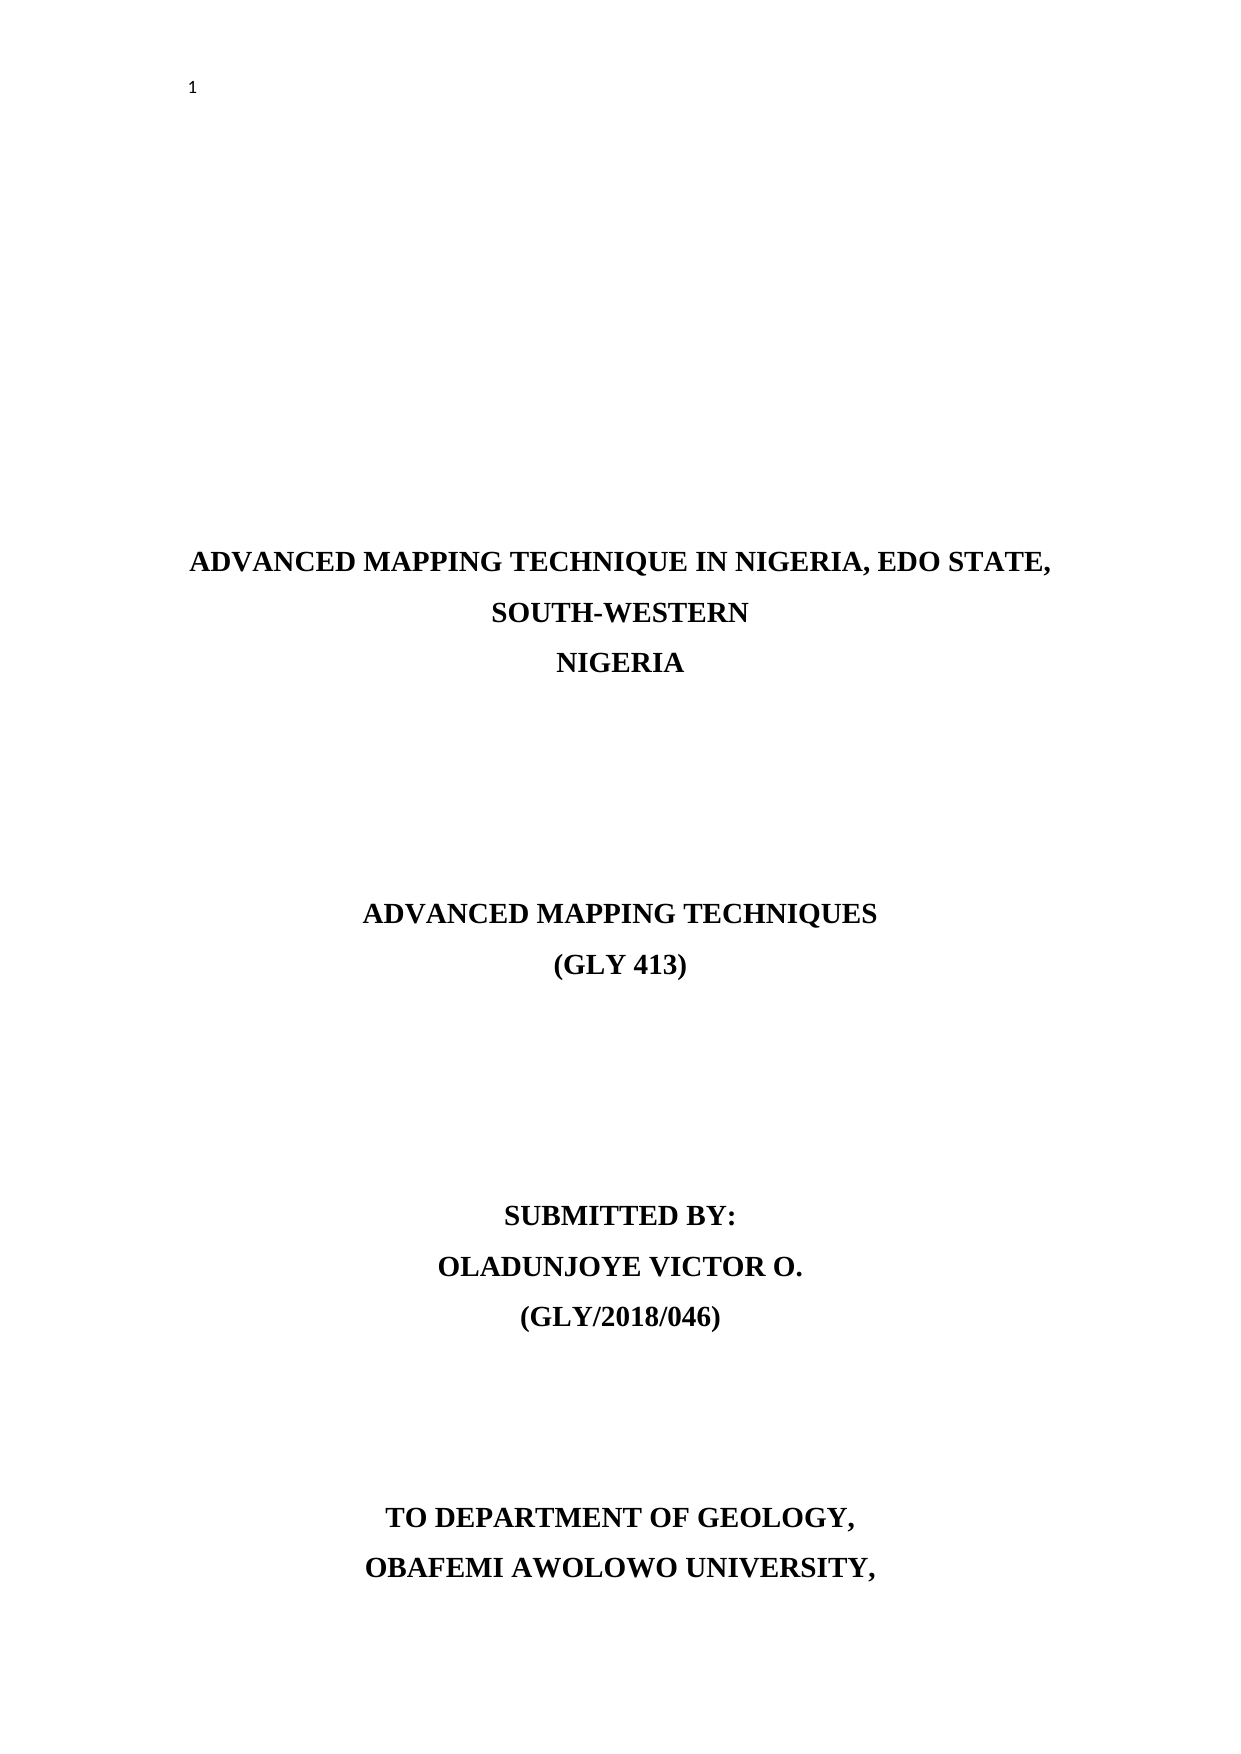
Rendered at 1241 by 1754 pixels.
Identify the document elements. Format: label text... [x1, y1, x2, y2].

text (GLY 413) [187, 947, 1053, 980]
text ADVANCED MAPPING TECHNIQUE IN NIGERIA, EDO STATE, SOUTH-WESTERN [187, 544, 1053, 628]
text NIGERIA [187, 645, 1053, 678]
text OLADUNJOYE VICTOR O. [187, 1249, 1053, 1282]
text OBAFEMI AWOLOWO UNIVERSITY, [187, 1551, 1053, 1584]
text ADVANCED MAPPING TECHNIQUES [187, 897, 1053, 930]
text (GLY/2018/046) [187, 1299, 1053, 1333]
text SUBMITTED BY: [187, 1198, 1053, 1232]
text TO DEPARTMENT OF GEOLOGY, [187, 1500, 1053, 1534]
